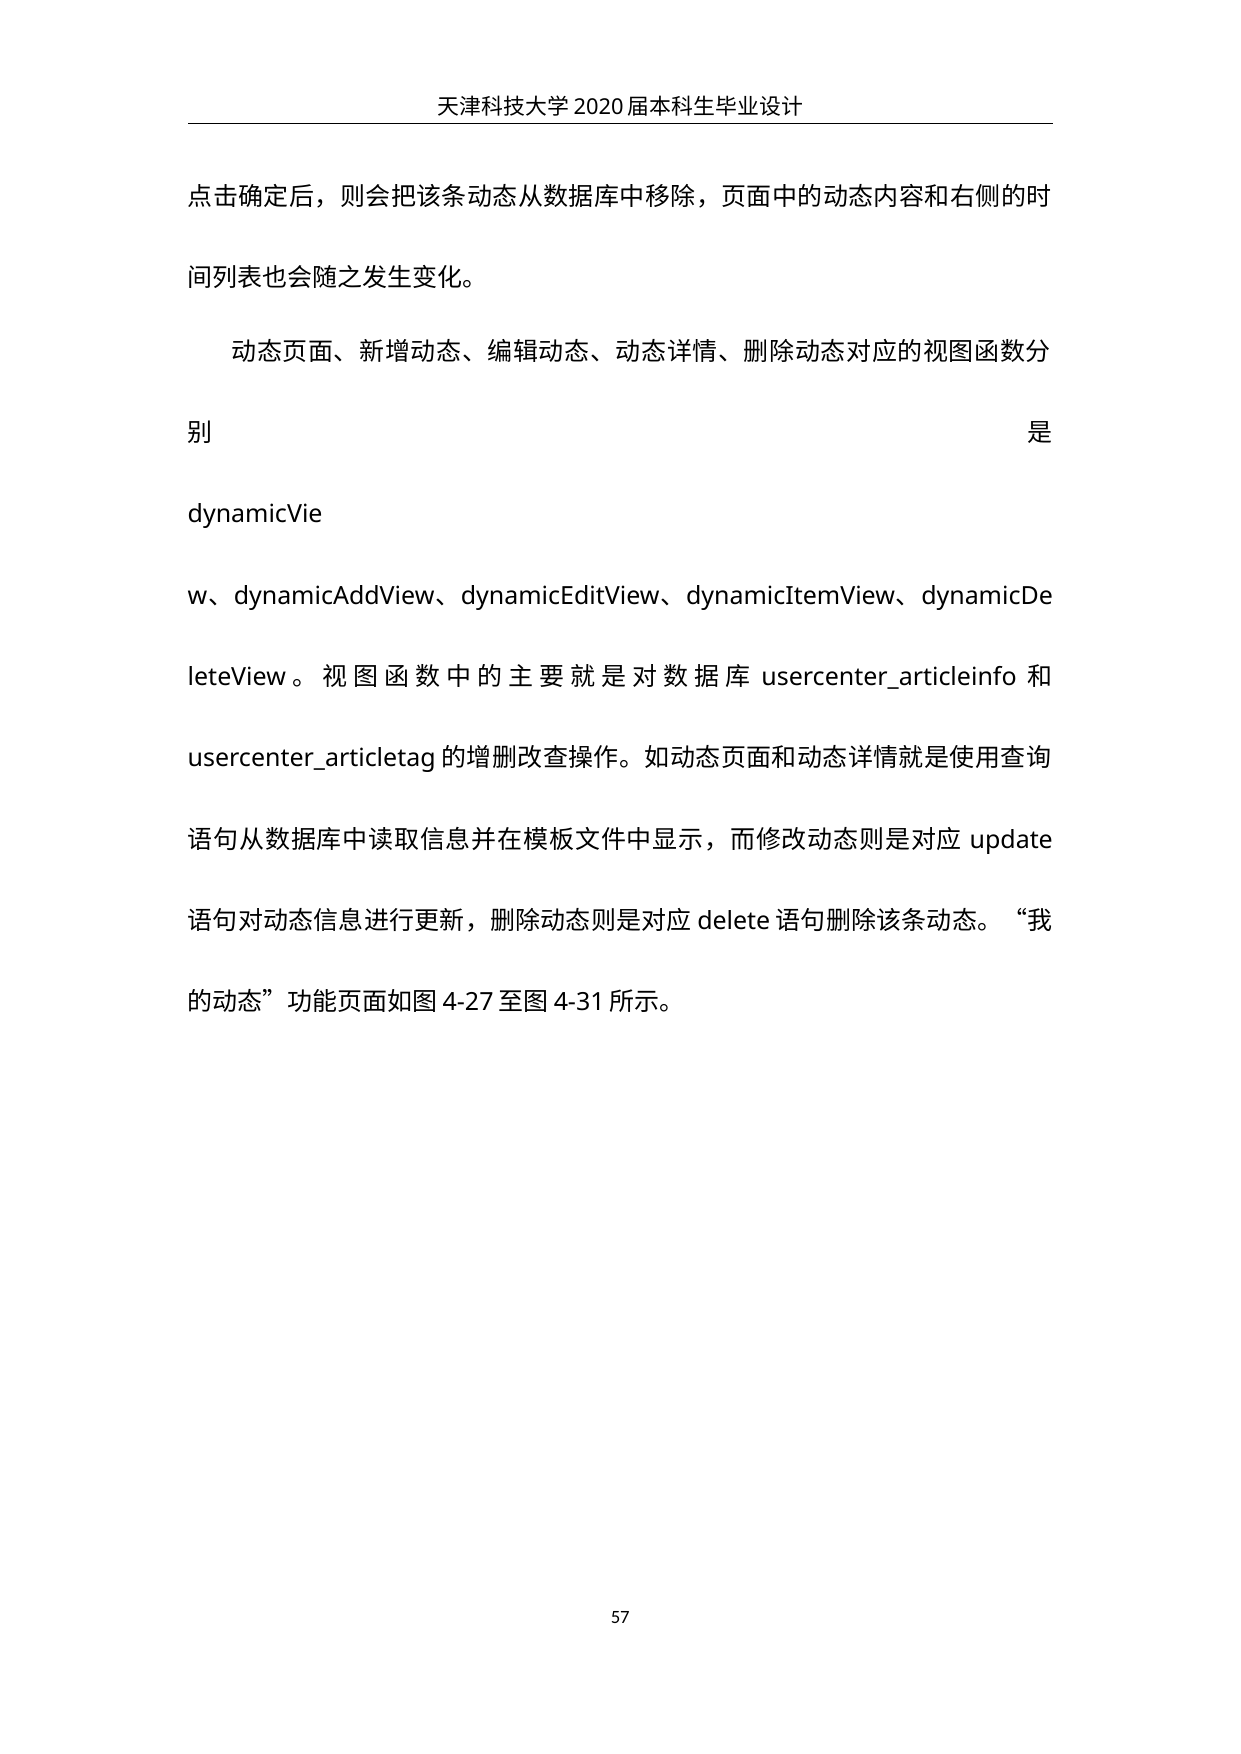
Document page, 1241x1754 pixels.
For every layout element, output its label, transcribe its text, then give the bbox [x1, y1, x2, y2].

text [187, 162, 1053, 308]
text 动态页面、新增动态、编辑动态、动态详情、删除动态对应的视图函数分别是dynamicView、dynamicAddView、dynamicEditView、dynamicItemView、dynamicDeleteView。视图函数中的主要就是对数据库usercenter_articleinfo和usercenter_articletag的增删改查操作。如动态页面和动态详情就是使用查询语句从数据库中读取信息并在模板文件中显示，而修改动态则是对应update语句对动态信息进行更新，删除动态则是对应delete语句删除该条动态。“我的动态”功能页面如图4-27至图4-31所示。 [187, 317, 1053, 1032]
